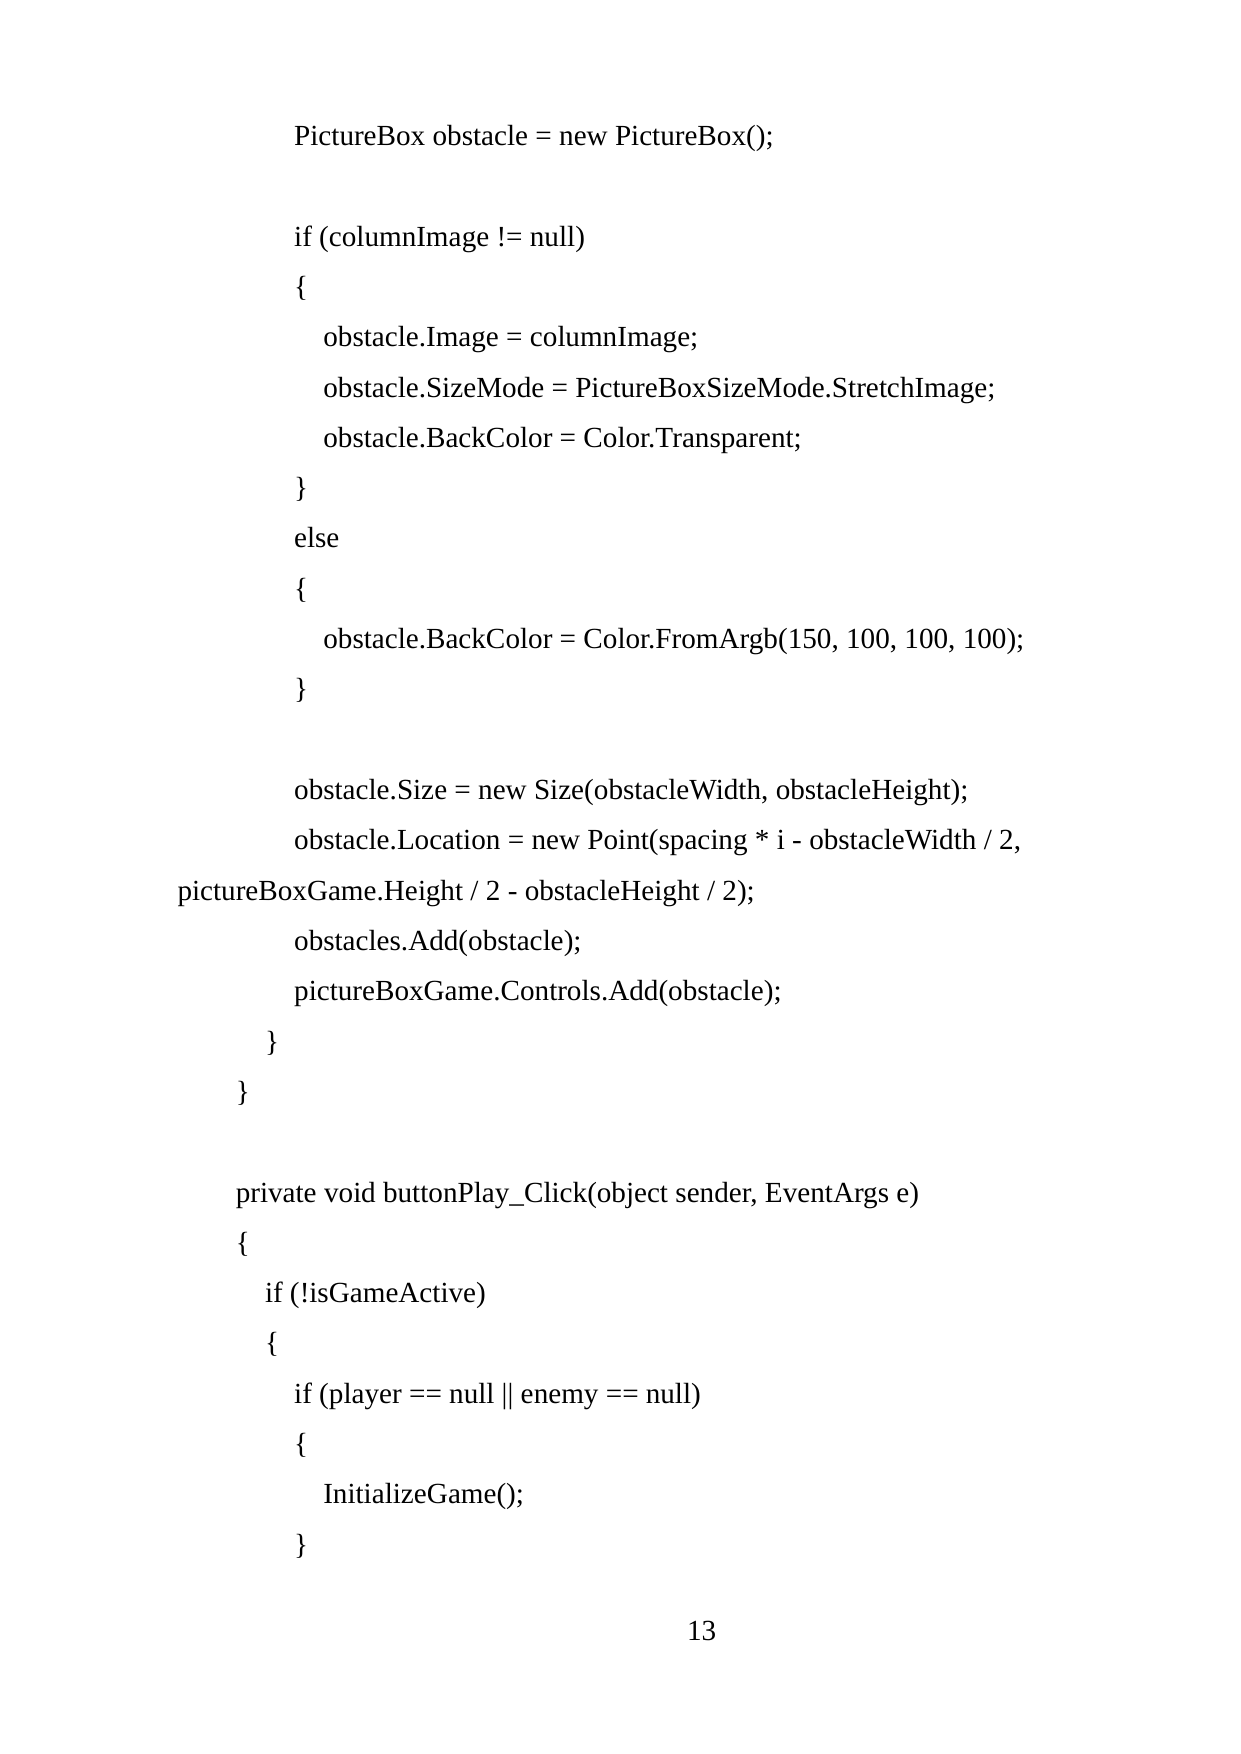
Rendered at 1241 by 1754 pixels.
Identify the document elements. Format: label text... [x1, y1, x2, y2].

text private void buttonPlay_Click(object sender, EventArgs e) [177, 1175, 1152, 1208]
text obstacles.Add(obstacle); [177, 923, 1152, 957]
text obstacle.BackColor = Color.Transparent; [177, 420, 1152, 453]
text InitializeGame(); [177, 1477, 1152, 1510]
text obstacle.BackColor = Color.FromArgb(150, 100, 100, 100); [177, 621, 1152, 655]
text } [177, 672, 1152, 705]
text obstacle.Size = new Size(obstacleWidth, obstacleHeight); [177, 772, 1152, 806]
text else [177, 521, 1152, 554]
text if (columnImage != null) [177, 219, 1152, 252]
text pictureBoxGame.Controls.Add(obstacle); [177, 973, 1152, 1007]
text { [177, 1225, 1152, 1258]
text obstacle.Location = new Point(spacing * i - obstacleWidth / 2, pictureBoxGame.Height / 2 - obstacleHeight / 2); [177, 822, 1152, 906]
text obstacle.SizeMode = PictureBoxSizeMode.StretchImage; [177, 370, 1152, 403]
text if (!isGameActive) [177, 1275, 1152, 1309]
text if (player == null || enemy == null) [177, 1376, 1152, 1409]
text } [177, 1074, 1152, 1108]
text } [177, 1527, 1152, 1560]
text } [177, 1024, 1152, 1057]
text { [177, 1326, 1152, 1359]
text } [177, 470, 1152, 504]
text { [177, 571, 1152, 604]
text obstacle.Image = columnImage; [177, 319, 1152, 353]
text PictureBox obstacle = new PictureBox(); [177, 118, 1152, 152]
text { [177, 269, 1152, 303]
text { [177, 1426, 1152, 1460]
